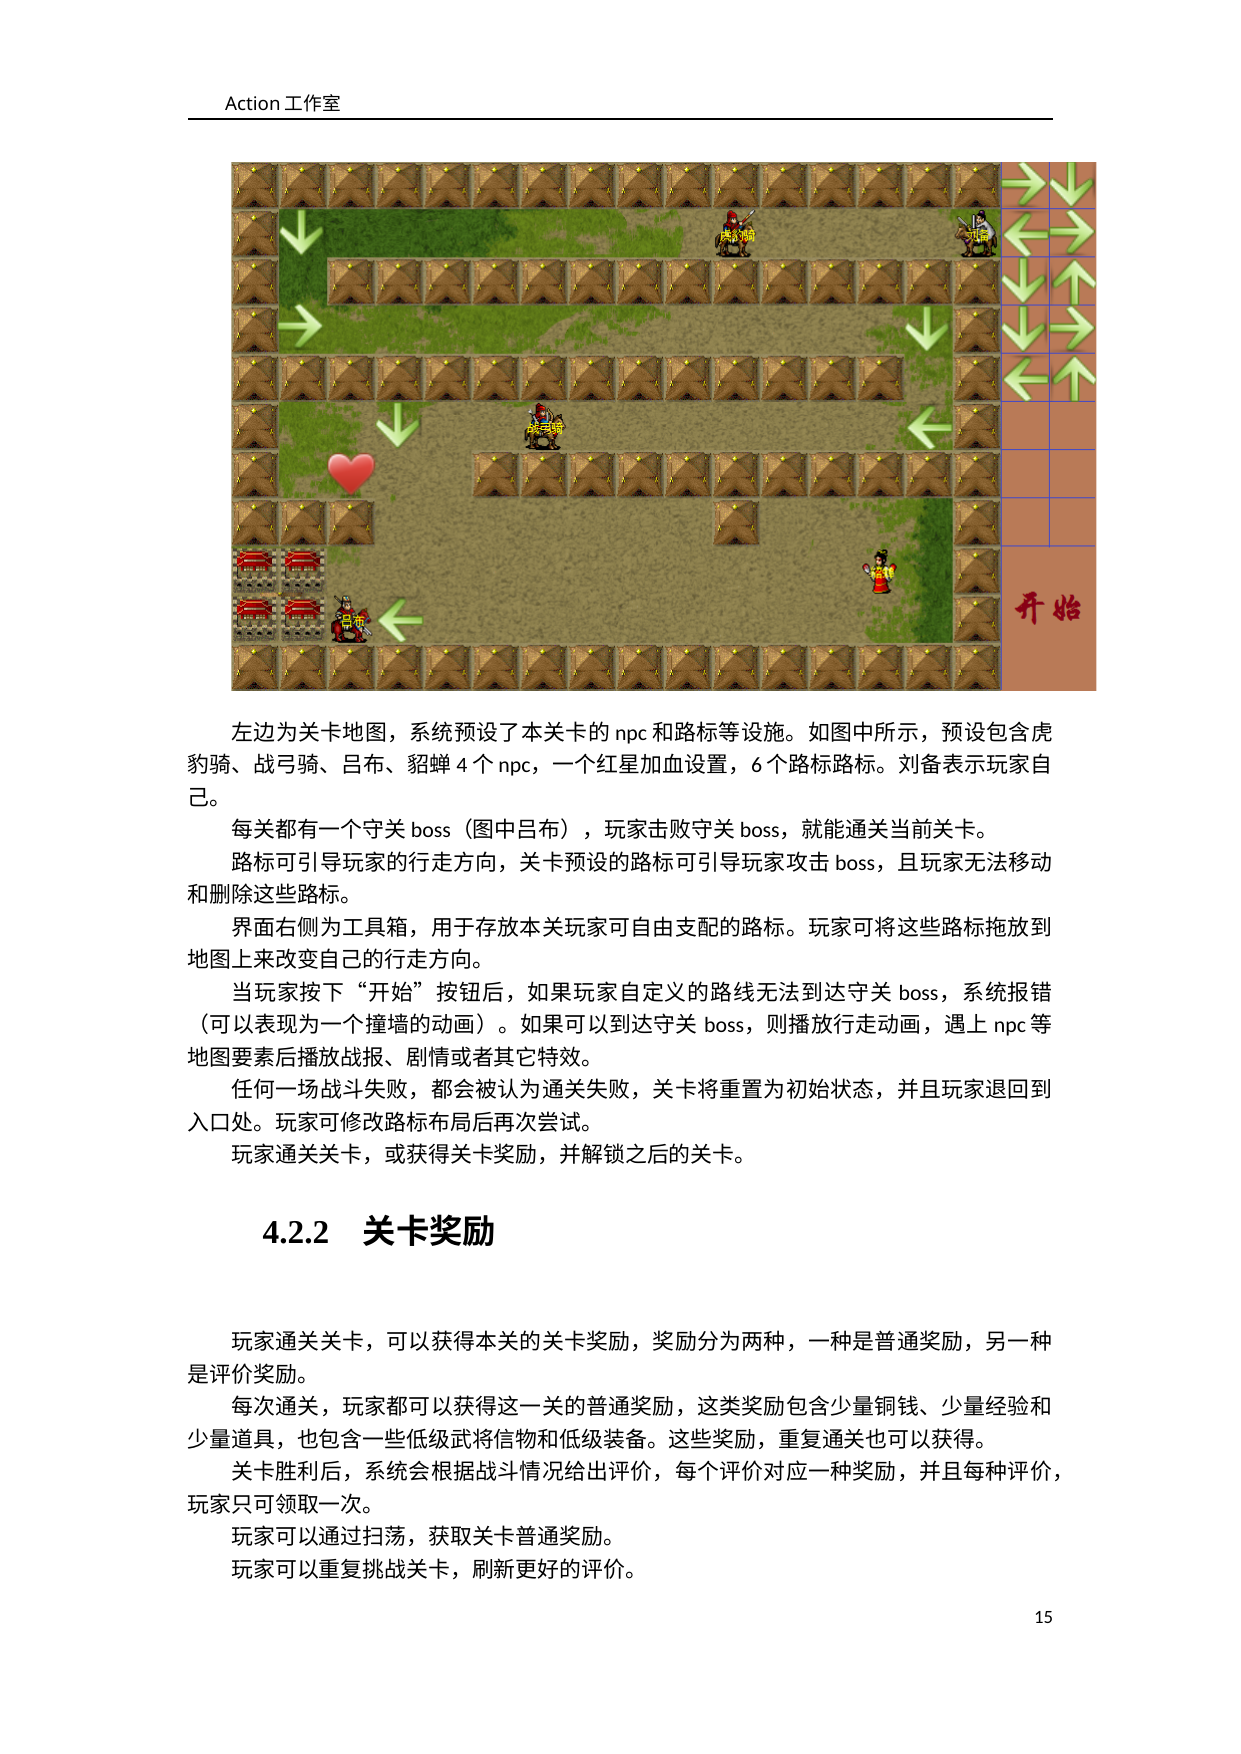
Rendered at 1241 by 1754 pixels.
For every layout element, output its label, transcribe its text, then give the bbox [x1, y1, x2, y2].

text 每次通关，玩家都可以获得这一关的普通奖励，这类奖励包含少量铜钱、少量经验和少量道具，也包含一些低级武将信物和低级装备。这些奖励，重复通关也可以获得。 [187, 1389, 1053, 1454]
text 玩家可以通过扫荡，获取关卡普通奖励。 [187, 1519, 1053, 1551]
text 界面右侧为工具箱，用于存放本关玩家可自由支配的路标。玩家可将这些路标拖放到地图上来改变自己的行走方向。 [187, 909, 1053, 974]
text 玩家通关关卡，可以获得本关的关卡奖励，奖励分为两种，一种是普通奖励，另一种是评价奖励。 [187, 1324, 1053, 1389]
text 当玩家按下“开始”按钮后，如果玩家自定义的路线无法到达守关boss，系统报错（可以表现为一个撞墙的动画）。如果可以到达守关boss，则播放行走动画，遇上npc等地图要素后播放战报、剧情或者其它特效。 [187, 974, 1053, 1072]
text 每关都有一个守关boss（图中吕布），玩家击败守关boss，就能通关当前关卡。 [187, 812, 1053, 844]
text 任何一场战斗失败，都会被认为通关失败，关卡将重置为初始状态，并且玩家退回到入口处。玩家可修改路标布局后再次尝试。 [187, 1072, 1053, 1137]
subtitle 关卡奖励 [262, 1197, 1053, 1262]
text 玩家可以重复挑战关卡，刷新更好的评价。 [187, 1551, 1053, 1584]
picture [231, 162, 1097, 691]
text 玩家通关关卡，或获得关卡奖励，并解锁之后的关卡。 [187, 1137, 1053, 1169]
text 路标可引导玩家的行走方向，关卡预设的路标可引导玩家攻击boss，且玩家无法移动和删除这些路标。 [187, 844, 1053, 909]
text 左边为关卡地图，系统预设了本关卡的npc和路标等设施。如图中所示，预设包含虎豹骑、战弓骑、吕布、貂蝉4个npc，一个红星加血设置，6个路标路标。刘备表示玩家自己。 [187, 714, 1053, 812]
text 关卡胜利后，系统会根据战斗情况给出评价，每个评价对应一种奖励，并且每种评价，玩家只可领取一次。 [187, 1454, 1053, 1519]
